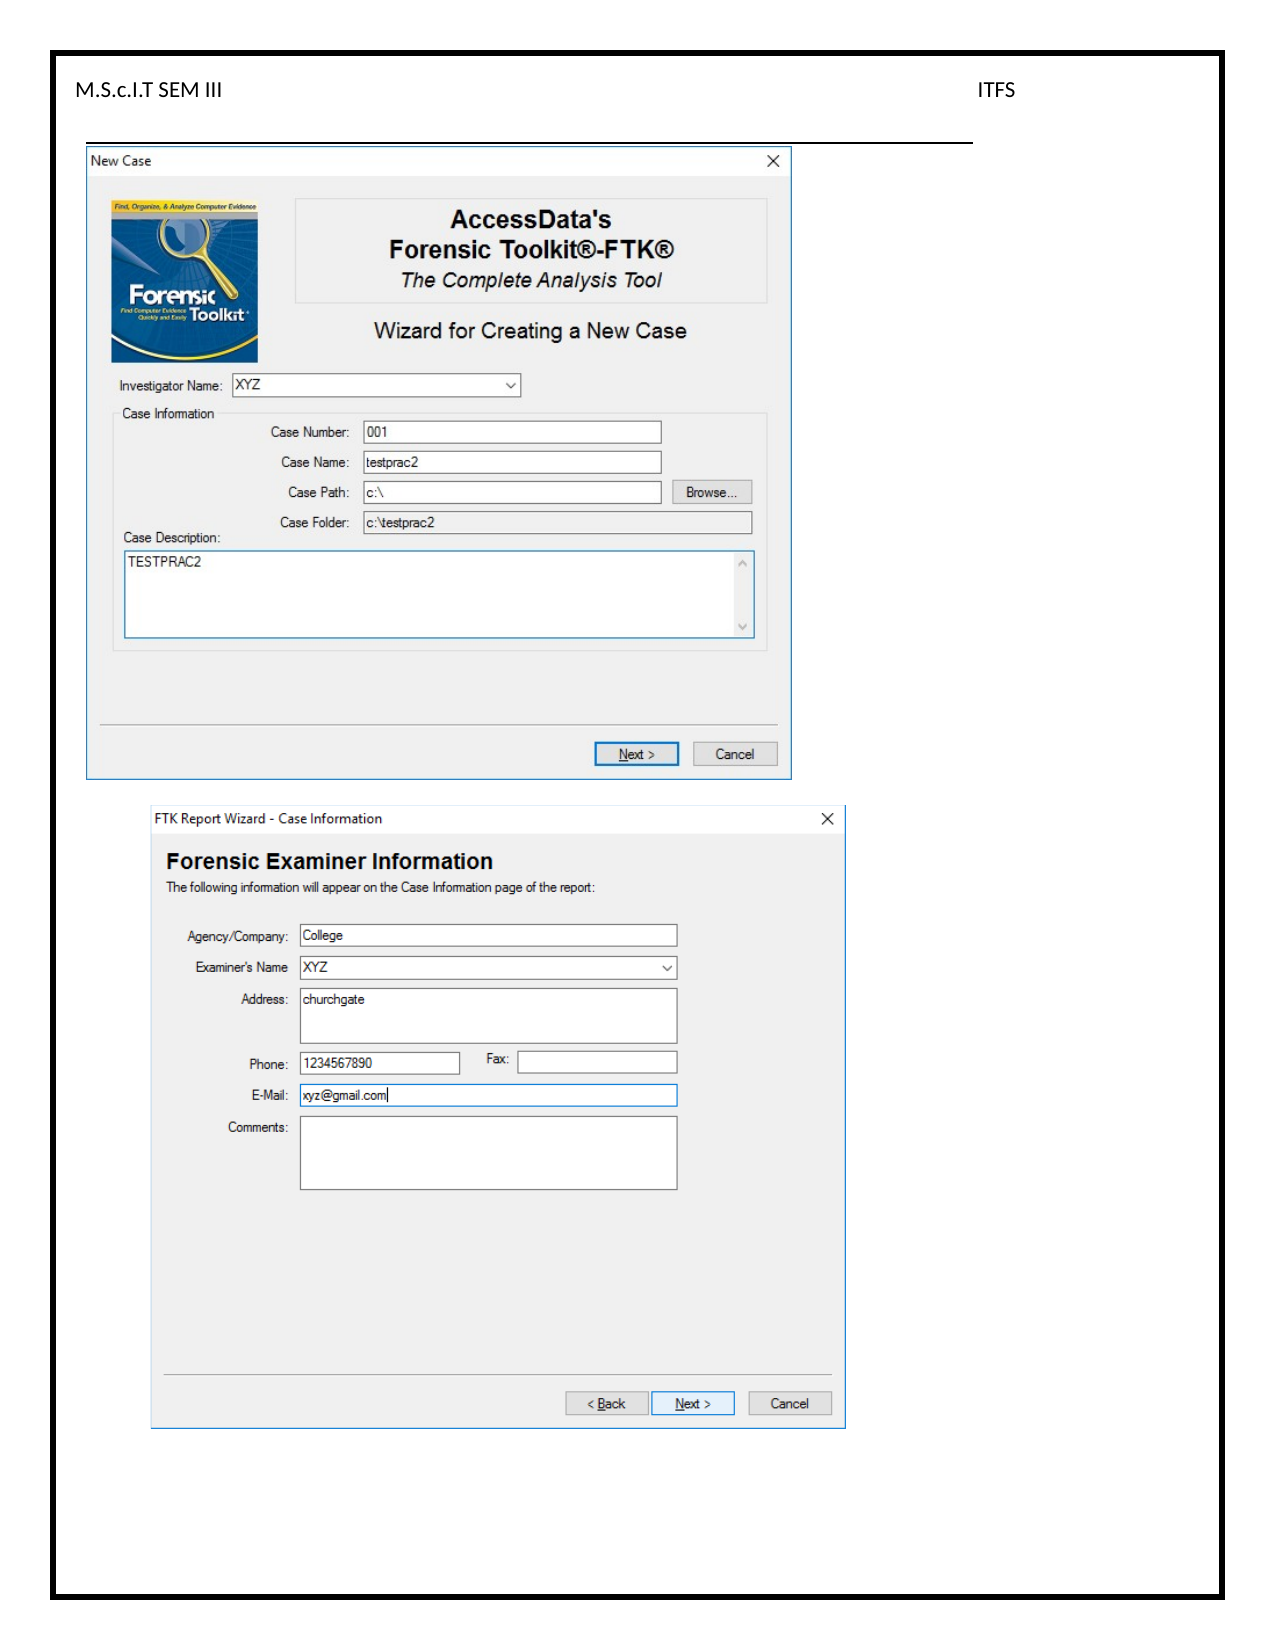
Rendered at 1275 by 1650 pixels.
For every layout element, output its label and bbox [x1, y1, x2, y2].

picture [150, 805, 846, 1429]
picture [86, 146, 792, 780]
